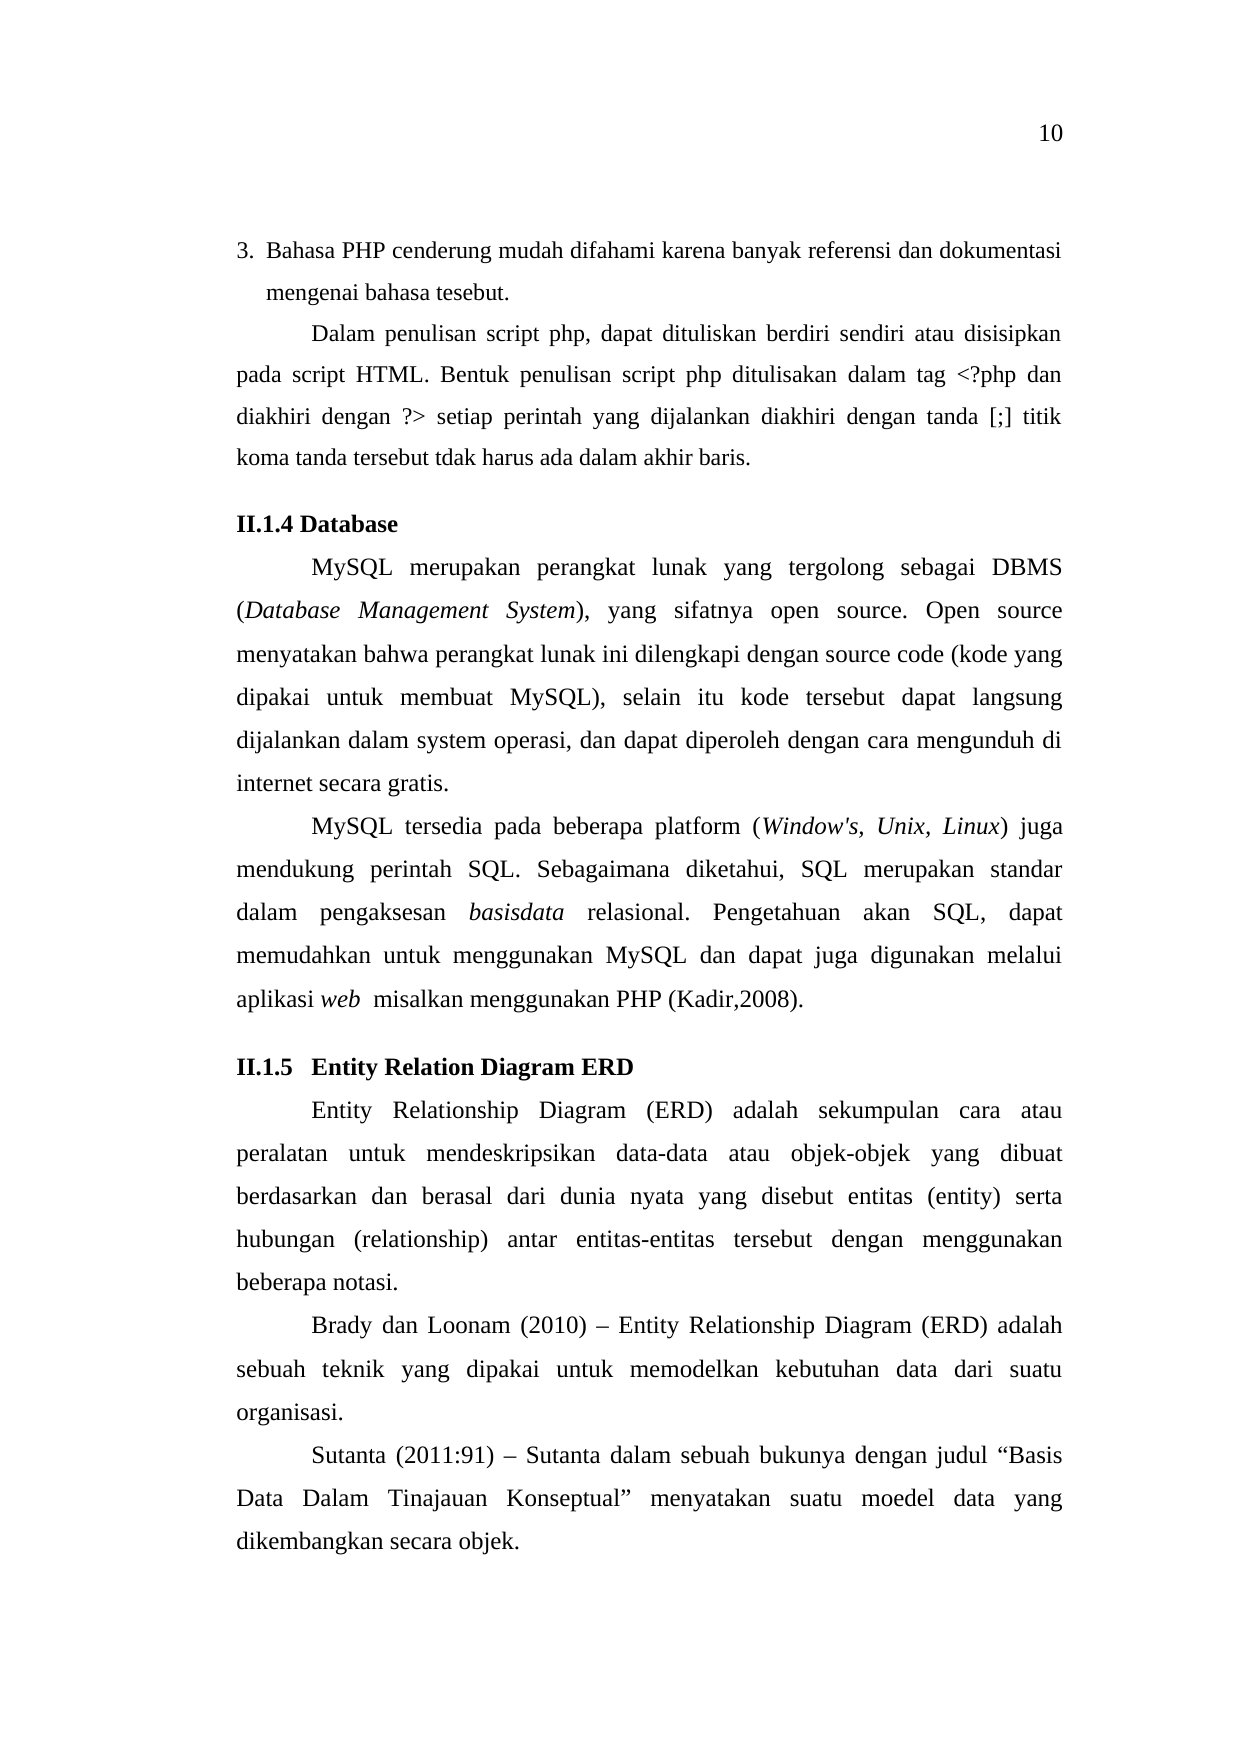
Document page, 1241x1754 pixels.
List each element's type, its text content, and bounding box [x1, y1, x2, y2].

text MySQL merupakan perangkat lunak yang tergolong sebagai DBMS (Database Management System), yang sifatnya open source. Open source menyatakan bahwa perangkat lunak ini dilengkapi dengan source code (kode yang dipakai untuk membuat MySQL), selain itu kode tersebut dapat langsung dijalankan dalam system operasi, dan dapat diperoleh dengan cara mengunduh di internet secara gratis. [236, 552, 1063, 797]
list Bahasa PHP cenderung mudah difahami karena banyak referensi dan dokumentasi mengenai bahasa tesebut. [236, 236, 1063, 305]
text Sutanta (2011:91) – Sutanta dalam sebuah bukunya dengan judul “Basis Data Dalam Tinajauan Konseptual” menyatakan suatu moedel data yang dikembangkan secara objek. [236, 1440, 1063, 1555]
text Dalam penulisan script php, dapat dituliskan berdiri sendiri atau disisipkan pada script HTML. Bentuk penulisan script php ditulisakan dalam tag <?php dan diakhiri dengan ?> setiap perintah yang dijalankan diakhiri dengan tanda [;] titik koma tanda tersebut tdak harus ada dalam akhir baris. [236, 319, 1063, 471]
text Entity Relationship Diagram (ERD) adalah sekumpulan cara atau peralatan untuk mendeskripsikan data-data atau objek-objek yang dibuat berdasarkan dan berasal dari dunia nyata yang disebut entitas (entity) serta hubungan (relationship) antar entitas-entitas tersebut dengan menggunakan beberapa notasi. [236, 1095, 1063, 1296]
text Brady dan Loonam (2010) – Entity Relationship Diagram (ERD) adalah sebuah teknik yang dipakai untuk memodelkan kebutuhan data dari suatu organisasi. [236, 1311, 1063, 1426]
subtitle Database [236, 509, 1063, 538]
subtitle Entity Relation Diagram ERD [236, 1052, 1063, 1081]
text MySQL tersedia pada beberapa platform (Window's, Unix, Linux) juga mendukung perintah SQL. Sebagaimana diketahui, SQL merupakan standar dalam pengaksesan basisdata relasional. Pengetahuan akan SQL, dapat memudahkan untuk menggunakan MySQL dan dapat juga digunakan melalui aplikasi web misalkan menggunakan PHP (Kadir,2008). [236, 811, 1063, 1012]
